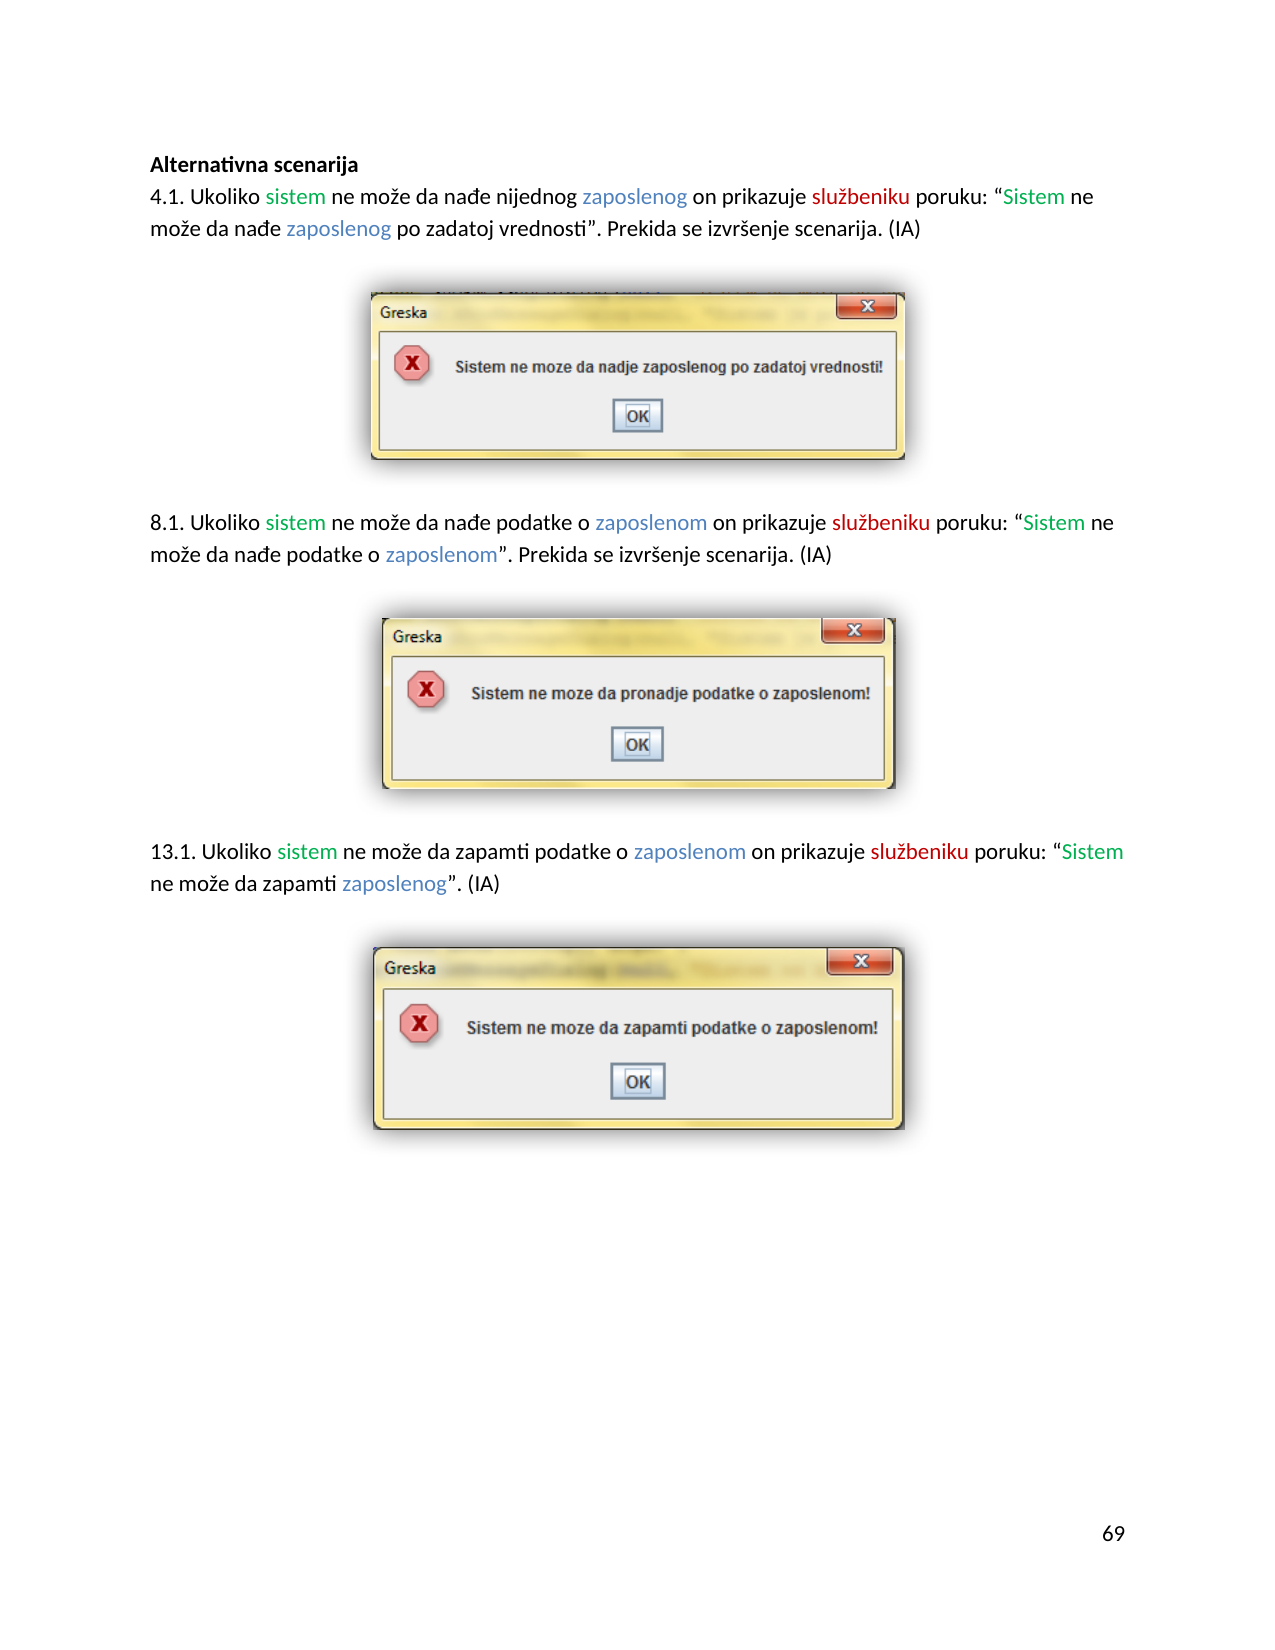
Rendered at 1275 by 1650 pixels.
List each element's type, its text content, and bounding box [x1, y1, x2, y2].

picture [382, 618, 896, 789]
picture [373, 947, 905, 1130]
text Alternativna scenarija 4.1. Ukoliko sistem ne može da nađe nijednog zaposlenog on prikazuje službeniku poruku: “Sistem ne može da nađe zaposlenog po zadatoj vrednosti”. Prekida se izvršenje scenarija. (IA) [150, 150, 1125, 242]
picture [371, 292, 905, 460]
text 8.1. Ukoliko sistem ne može da nađe podatke o zaposlenom on prikazuje službeniku poruku: “Sistem ne može da nađe podatke o zaposlenom”. Prekida se izvršenje scenarija. (IA) [150, 508, 1125, 568]
text 13.1. Ukoliko sistem ne može da zapamti podatke o zaposlenom on prikazuje službeniku poruku: “Sistem ne može da zapamti zaposlenog”. (IA) [150, 837, 1125, 898]
